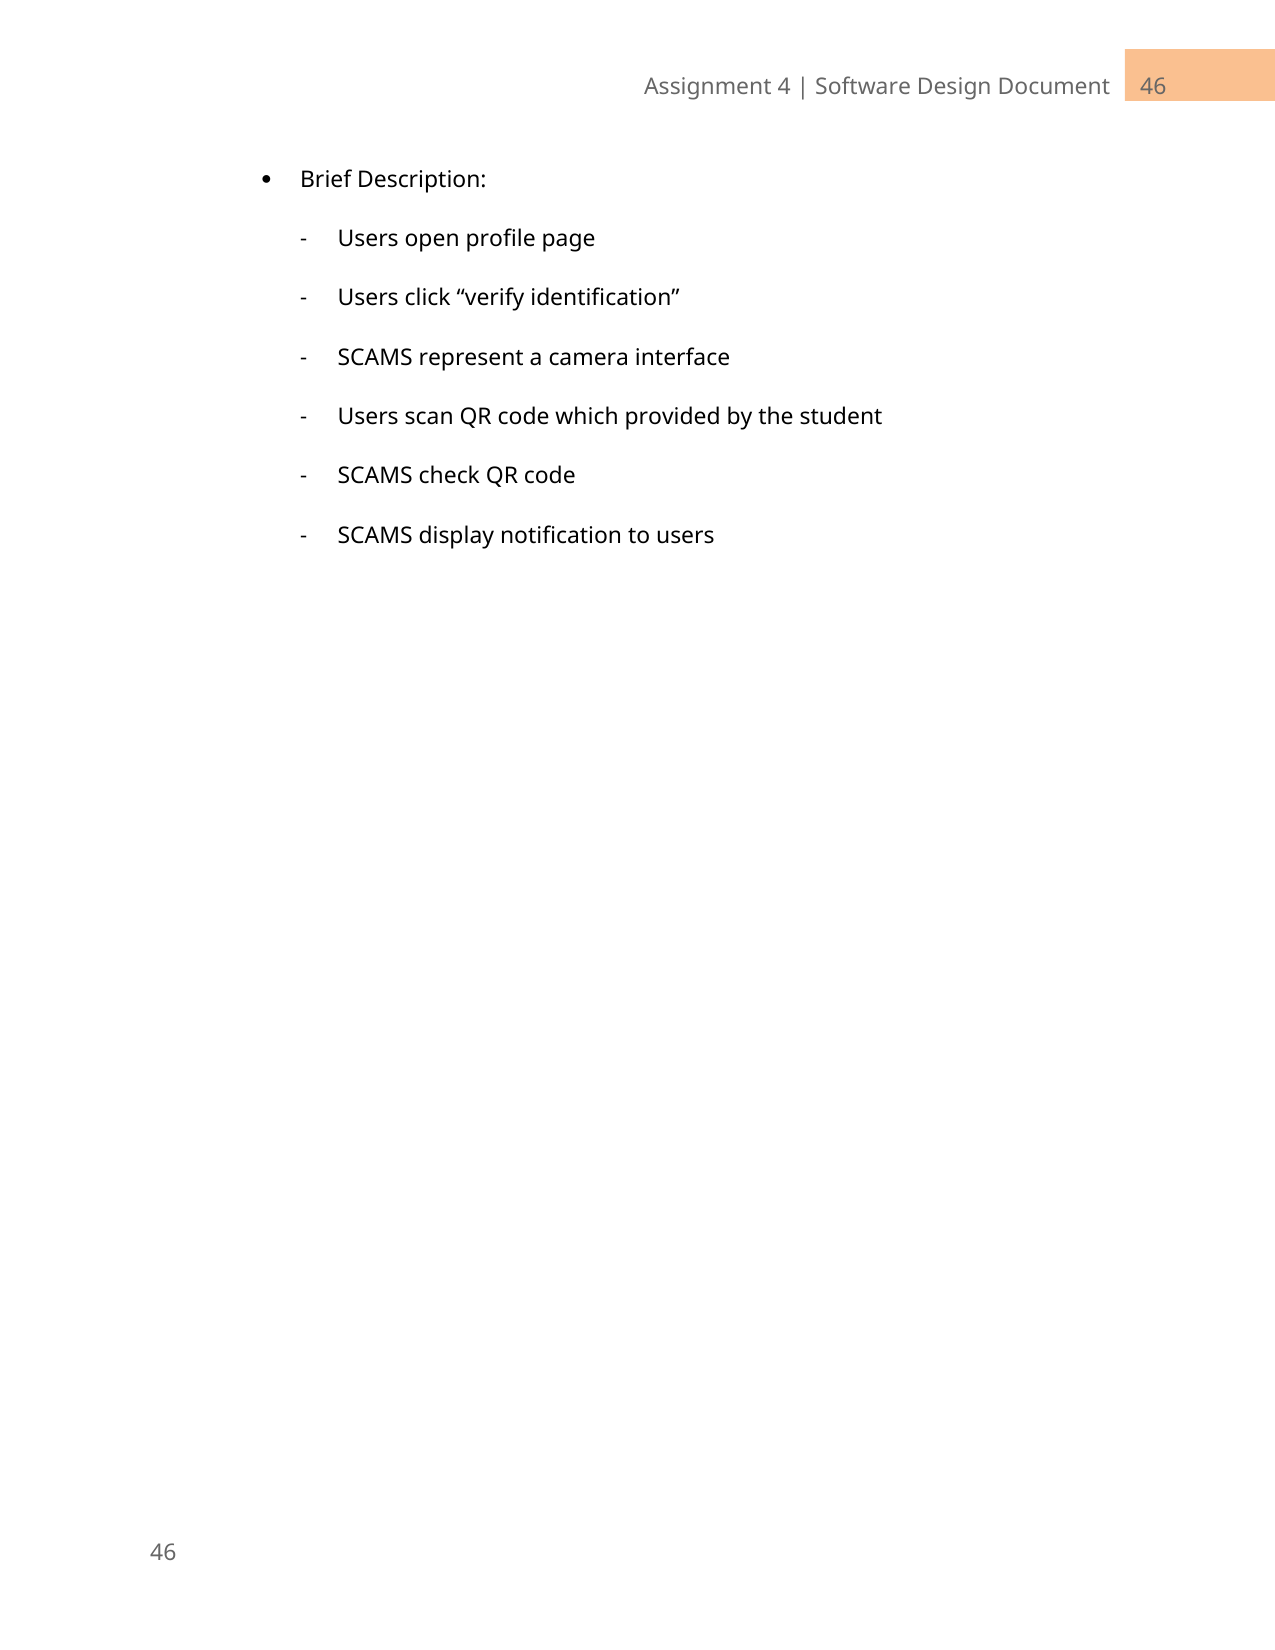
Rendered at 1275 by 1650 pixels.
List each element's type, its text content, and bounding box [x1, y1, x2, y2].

list SCAMS represent a camera interface [300, 341, 1125, 372]
list Users open profile page [300, 222, 1125, 253]
list Users click “verify identification” [300, 281, 1125, 312]
list Brief Description: [262, 162, 1125, 194]
list Users scan QR code which provided by the student [300, 400, 1125, 431]
list SCAMS check QR code [300, 459, 1125, 491]
list SCAMS display notification to users [300, 519, 1125, 550]
